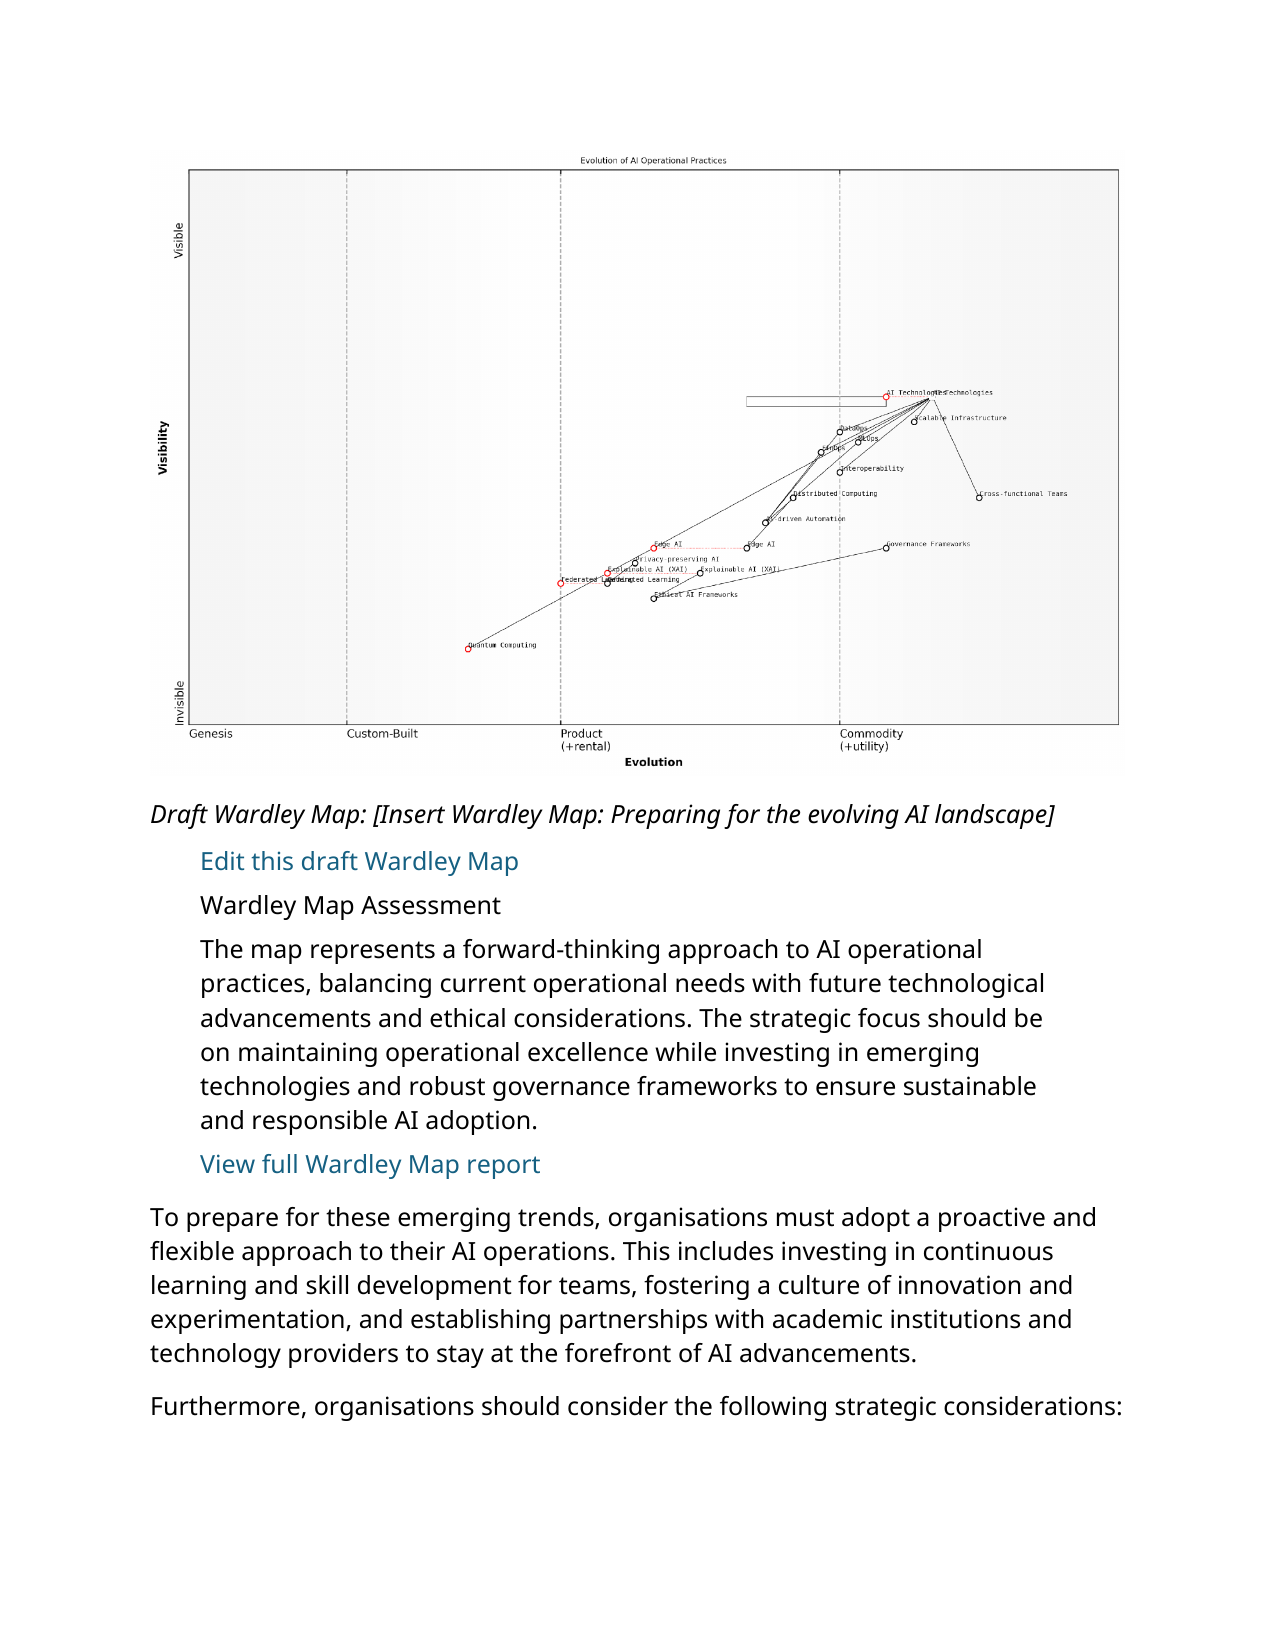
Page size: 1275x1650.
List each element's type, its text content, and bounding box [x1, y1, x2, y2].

text To prepare for these emerging trends, organisations must adopt a proactive and flexible approach to their AI operations. This includes investing in continuous learning and skill development for teams, fostering a culture of innovation and experimentation, and establishing partnerships with academic institutions and technology providers to stay at the forefront of AI advancements. [150, 1200, 1125, 1370]
text Wardley Map Assessment [200, 888, 1075, 922]
text Edit this draft Wardley Map [200, 843, 1075, 877]
text Furthermore, organisations should consider the following strategic considerations: [150, 1389, 1125, 1423]
text Draft Wardley Map: [Insert Wardley Map: Preparing for the evolving AI landscape] [150, 797, 1125, 831]
picture [150, 150, 1125, 776]
text View full Wardley Map report [200, 1147, 1075, 1181]
text The map represents a forward-thinking approach to AI operational practices, balancing current operational needs with future technological advancements and ethical considerations. The strategic focus should be on maintaining operational excellence while investing in emerging technologies and robust governance frameworks to ensure sustainable and responsible AI adoption. [200, 932, 1075, 1136]
